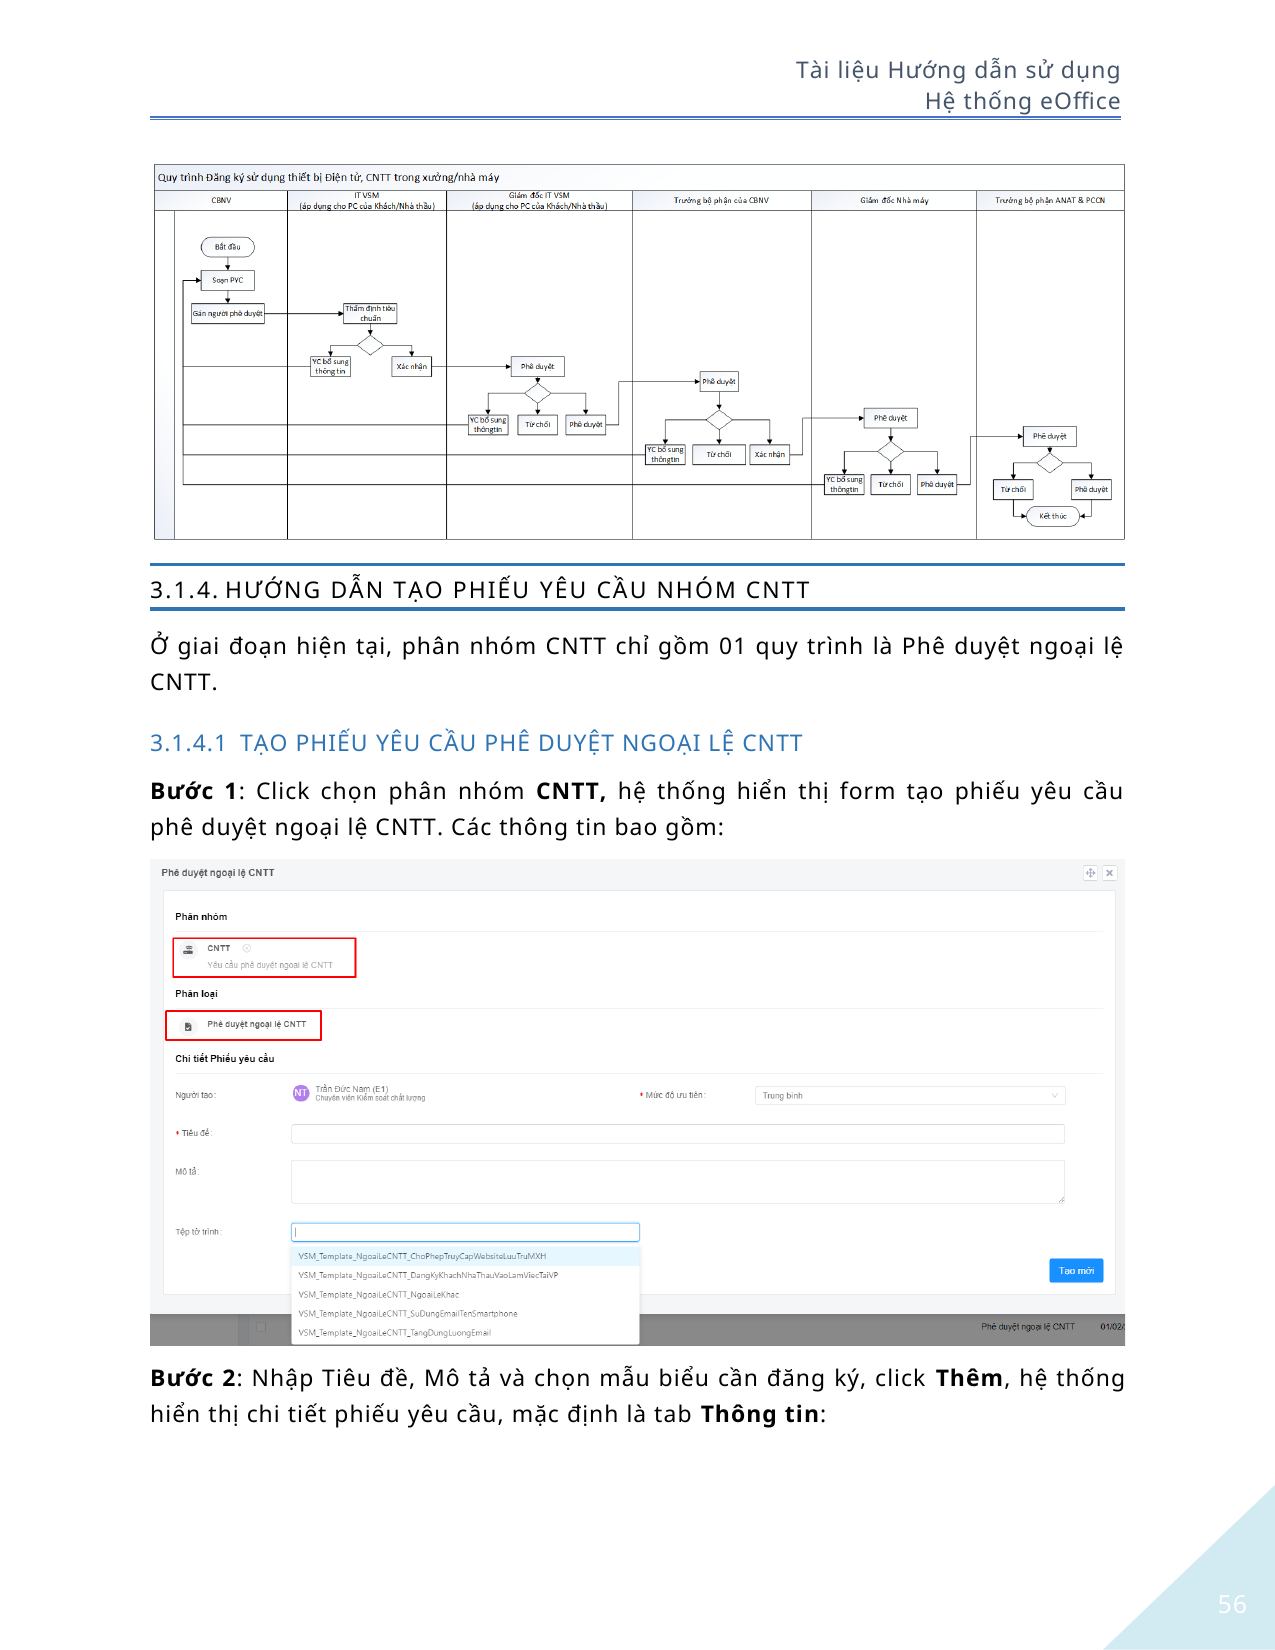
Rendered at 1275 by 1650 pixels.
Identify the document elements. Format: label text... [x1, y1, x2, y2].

subtitle Hướng dẫn tạo phiếu yêu cầu nhóm CNTT [150, 566, 1125, 607]
subtitle Tạo phiếu yêu cầu Phê duyệt ngoại lệ CNTT [150, 727, 1125, 758]
text Bước 1: Click chọn phân nhóm CNTT, hệ thống hiển thị form tạo phiếu yêu cầu phê duyệt ngoại lệ CNTT. Các thông tin bao gồm: [150, 775, 1125, 842]
picture [150, 163, 1125, 540]
picture [150, 859, 1125, 1346]
text Ở giai đoạn hiện tại, phân nhóm CNTT chỉ gồm 01 quy trình là Phê duyệt ngoại lệ CNTT. [150, 630, 1125, 697]
text Bước 2: Nhập Tiêu đề, Mô tả và chọn mẫu biểu cần đăng ký, click Thêm, hệ thống hiển thị chi tiết phiếu yêu cầu, mặc định là tab Thông tin: [150, 1362, 1125, 1429]
